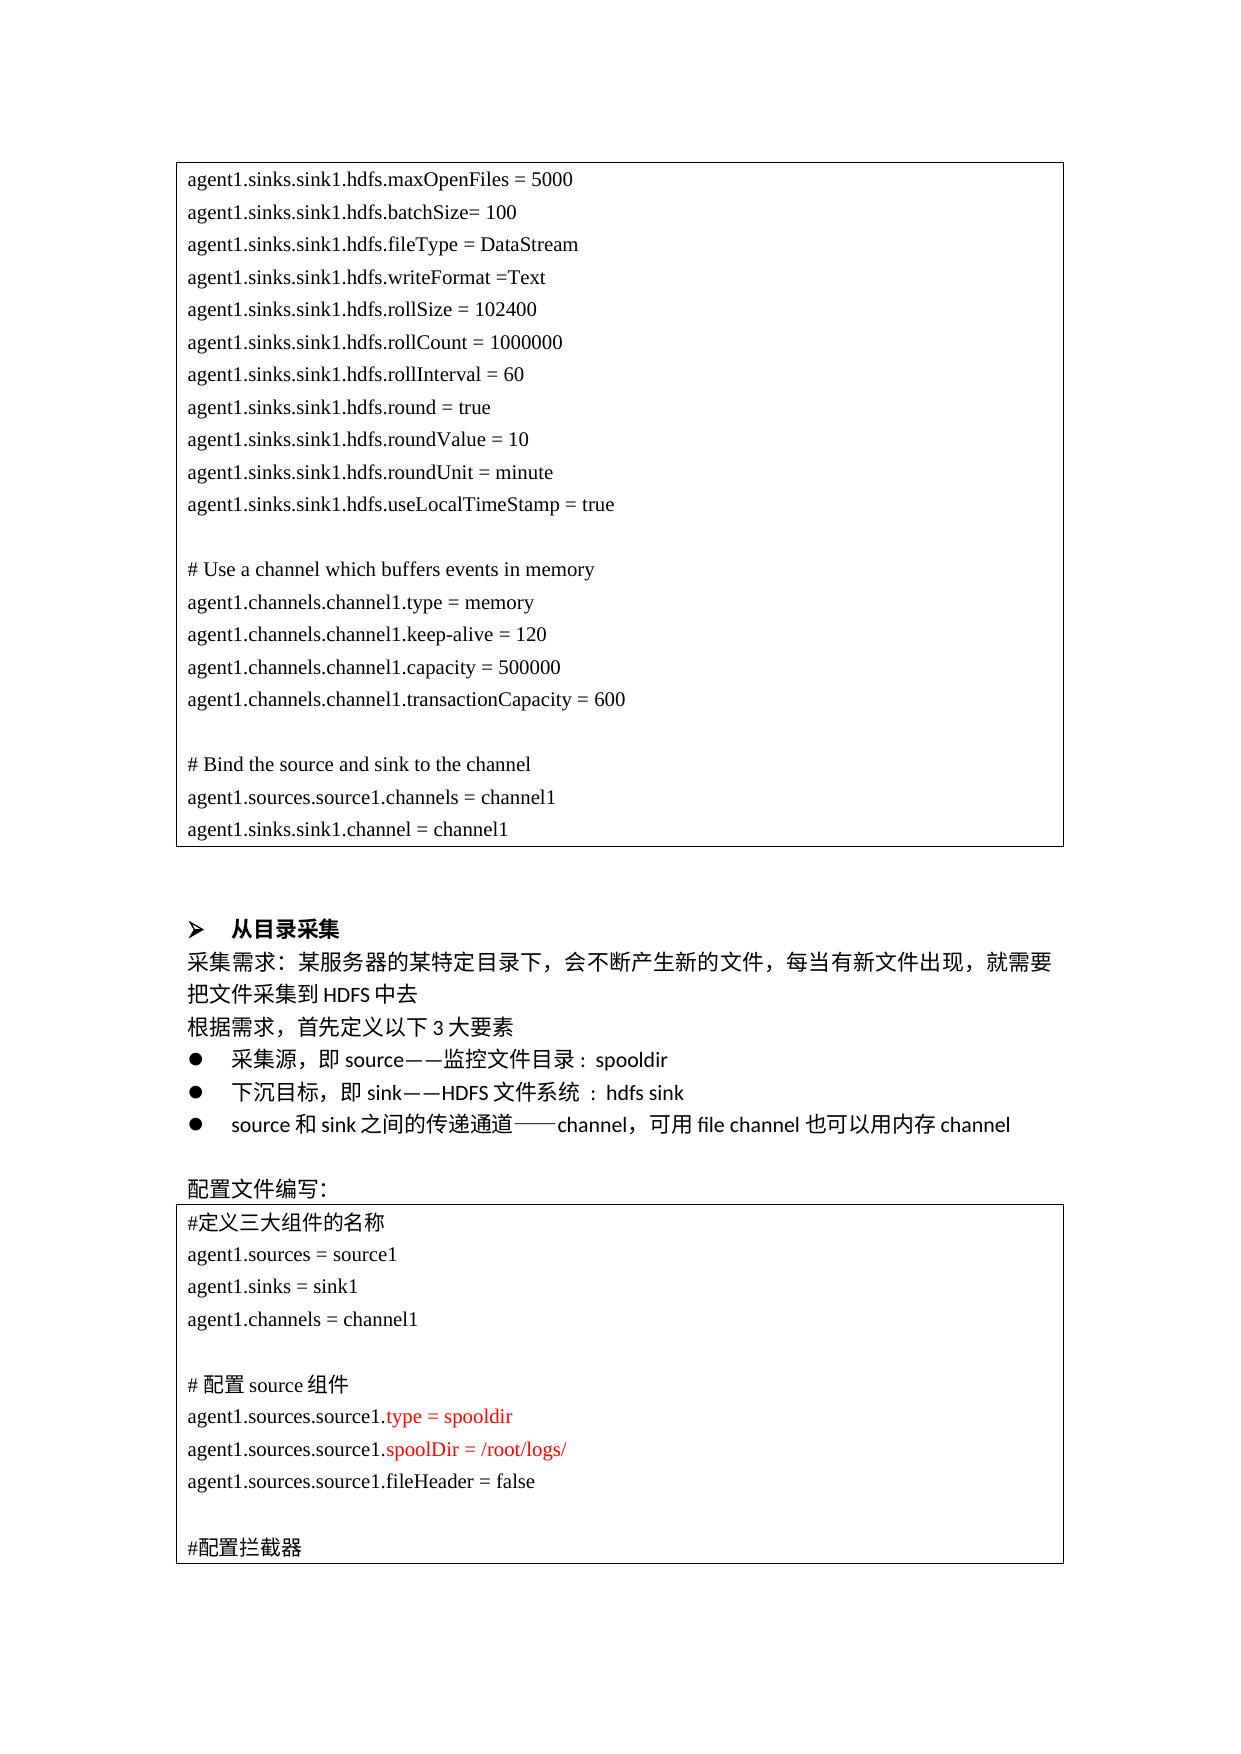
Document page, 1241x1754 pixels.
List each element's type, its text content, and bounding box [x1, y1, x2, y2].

text 配置文件编写： [187, 1172, 1053, 1204]
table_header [177, 1205, 1063, 1563]
list source和sink之间的传递通道——channel，可用file channel 也可以用内存channel [187, 1107, 1053, 1139]
list 从目录采集 [187, 912, 1053, 944]
text 根据需求，首先定义以下3大要素 [187, 1009, 1053, 1042]
list 采集源，即source——监控文件目录 : spooldir [187, 1042, 1053, 1074]
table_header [177, 163, 1063, 846]
list 下沉目标，即sink——HDFS文件系统 : hdfs sink [187, 1074, 1053, 1107]
text 采集需求：某服务器的某特定目录下，会不断产生新的文件，每当有新文件出现，就需要把文件采集到HDFS中去 [187, 944, 1053, 1009]
